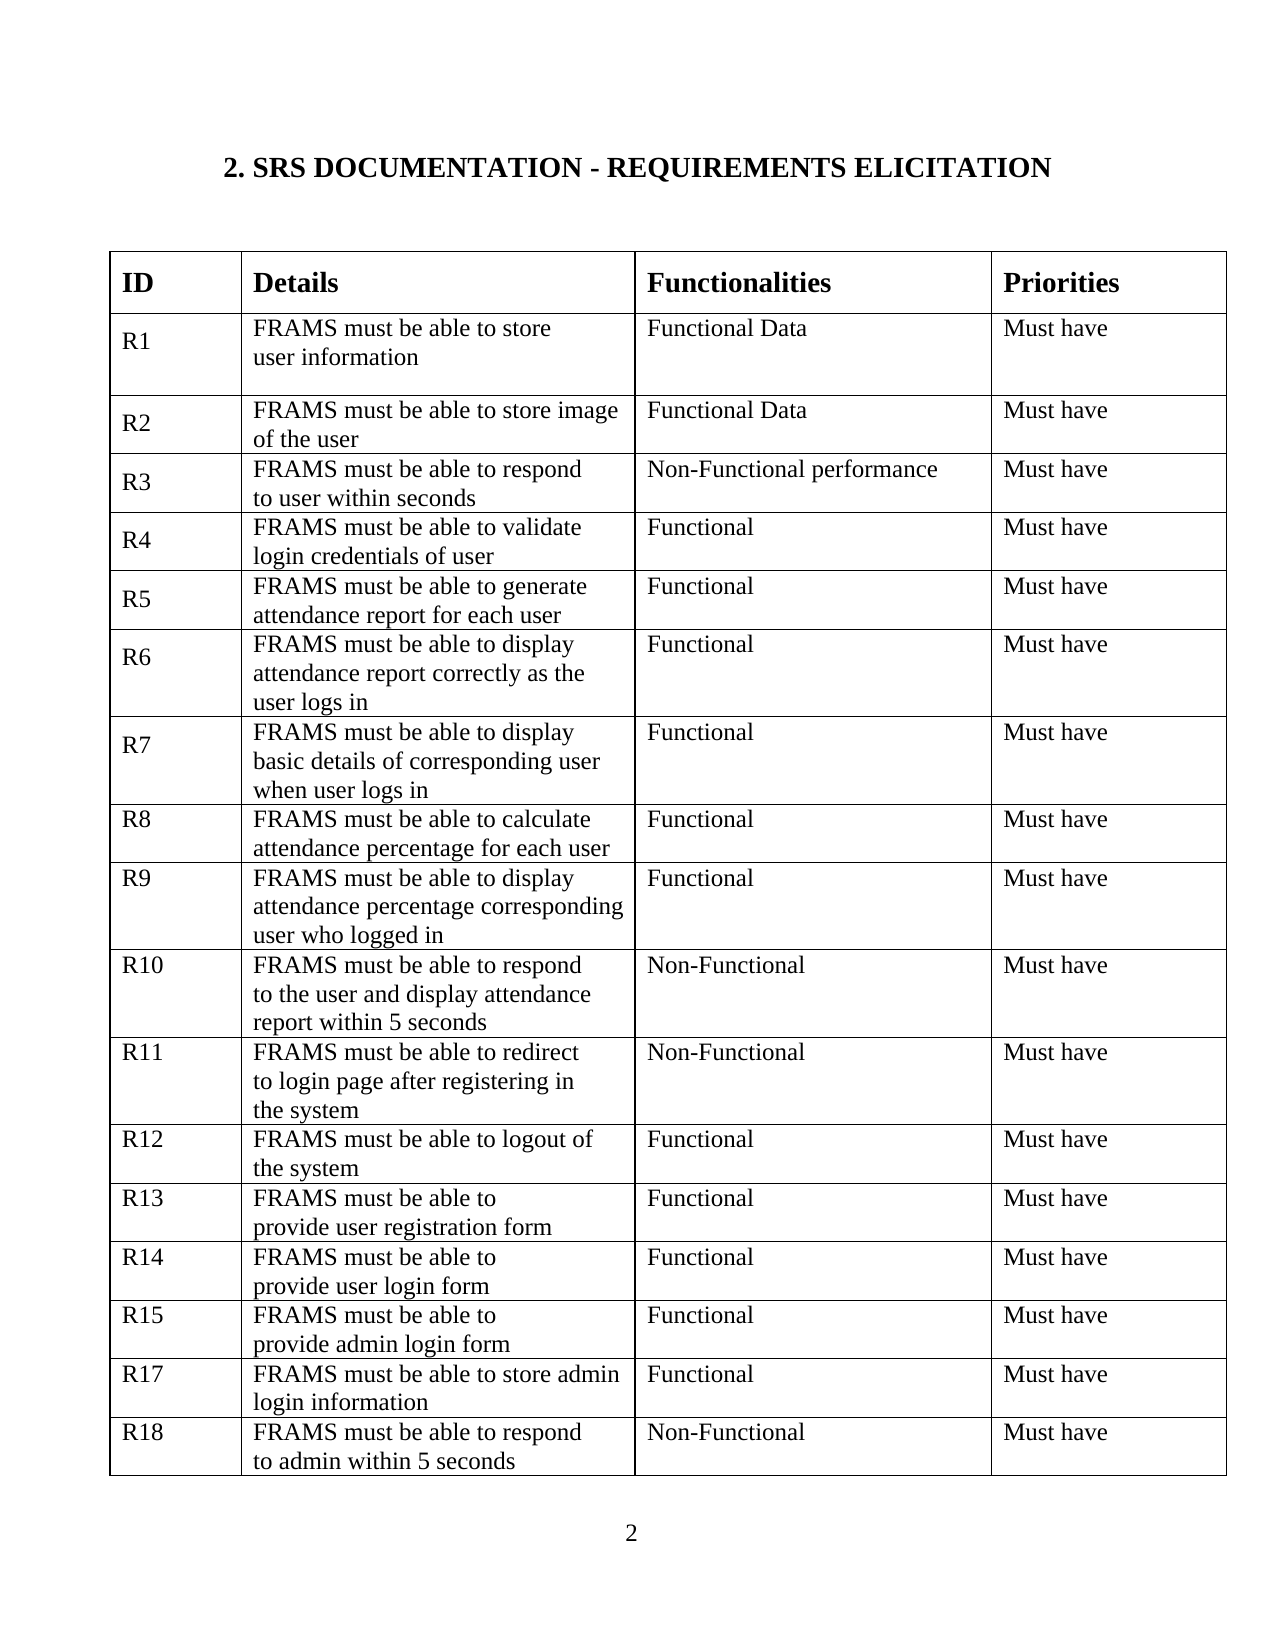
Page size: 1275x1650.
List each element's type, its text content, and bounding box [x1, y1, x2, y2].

table_cell Functional [636, 1242, 991, 1299]
table_cell Functional [636, 1184, 991, 1241]
table_cell FRAMS must be able to display basic details of corresponding user when user logs in [242, 717, 634, 803]
table_cell Functional [636, 805, 991, 862]
table_cell FRAMS must be able to provide user login form [242, 1242, 634, 1299]
table_cell Must have [992, 950, 1226, 1037]
table_cell R13 [111, 1184, 241, 1241]
table_cell Must have [992, 1301, 1226, 1358]
table_cell FRAMS must be able to validate login credentials of user [242, 513, 634, 570]
table_cell R6 [111, 630, 241, 716]
table_cell FRAMS must be able to display attendance percentage corresponding user who logged in [242, 863, 634, 949]
table_cell Non-Functional performance [636, 454, 991, 512]
table_cell Must have [992, 805, 1226, 862]
table_cell FRAMS must be able to respond to the user and display attendance report within 5 seconds [242, 950, 634, 1037]
table_cell Functional [636, 571, 991, 629]
table_cell Non-Functional [636, 950, 991, 1037]
table_cell FRAMS must be able to respond to user within seconds [242, 454, 634, 512]
table_cell FRAMS must be able to respond to admin within 5 seconds [242, 1418, 634, 1475]
table_cell FRAMS must be able to redirect to login page after registering in the system [242, 1038, 634, 1124]
table_cell R8 [111, 805, 241, 862]
table_cell Must have [992, 1184, 1226, 1241]
table_cell R11 [111, 1038, 241, 1124]
table_cell R4 [111, 513, 241, 570]
table_cell Must have [992, 717, 1226, 803]
table_cell Must have [992, 1125, 1226, 1182]
table_cell Must have [992, 1359, 1226, 1417]
table_cell R18 [111, 1418, 241, 1475]
table_cell Must have [992, 863, 1226, 949]
table_cell Must have [992, 1418, 1226, 1475]
table_cell R14 [111, 1242, 241, 1299]
table_cell R12 [111, 1125, 241, 1182]
table_cell FRAMS must be able to provide admin login form [242, 1301, 634, 1358]
table_header Priorities [992, 252, 1226, 312]
table_cell FRAMS must be able to generate attendance report for each user [242, 571, 634, 629]
table_cell Functional Data [636, 314, 991, 395]
table_cell R3 [111, 454, 241, 512]
table_cell FRAMS must be able to calculate attendance percentage for each user [242, 805, 634, 862]
table_cell Functional [636, 863, 991, 949]
table_cell R17 [111, 1359, 241, 1417]
table_cell Functional [636, 717, 991, 803]
table_cell R9 [111, 863, 241, 949]
table_cell R10 [111, 950, 241, 1037]
table_cell Must have [992, 314, 1226, 395]
table_cell FRAMS must be able to store image of the user [242, 396, 634, 453]
subtitle SRS DOCUMENTATION - REQUIREMENTS ELICITATION [223, 150, 1237, 183]
table_cell R1 [111, 314, 241, 395]
table_cell Functional Data [636, 396, 991, 453]
table_cell Must have [992, 1038, 1226, 1124]
table_cell FRAMS must be able to store user information [242, 314, 634, 395]
table_cell Must have [992, 396, 1226, 453]
table_cell R2 [111, 396, 241, 453]
table_cell FRAMS must be able to display attendance report correctly as the user logs in [242, 630, 634, 716]
table_cell Must have [992, 630, 1226, 716]
table_cell Functional [636, 1125, 991, 1182]
table_cell FRAMS must be able to logout of the system [242, 1125, 634, 1182]
table_cell R5 [111, 571, 241, 629]
table_cell Functional [636, 1359, 991, 1417]
table_cell Functional [636, 1301, 991, 1358]
table_cell Must have [992, 513, 1226, 570]
table_cell Functional [636, 630, 991, 716]
table_header ID [111, 252, 241, 312]
table_cell FRAMS must be able to provide user registration form [242, 1184, 634, 1241]
table_cell FRAMS must be able to store admin login information [242, 1359, 634, 1417]
table_header Functionalities [636, 252, 991, 312]
table_cell R15 [111, 1301, 241, 1358]
table_cell Must have [992, 571, 1226, 629]
table_cell Functional [636, 513, 991, 570]
table_header Details [242, 252, 634, 312]
table_cell R7 [111, 717, 241, 803]
table_cell Non-Functional [636, 1038, 991, 1124]
table_cell Must have [992, 1242, 1226, 1299]
table_cell Non-Functional [636, 1418, 991, 1475]
table_cell Must have [992, 454, 1226, 512]
